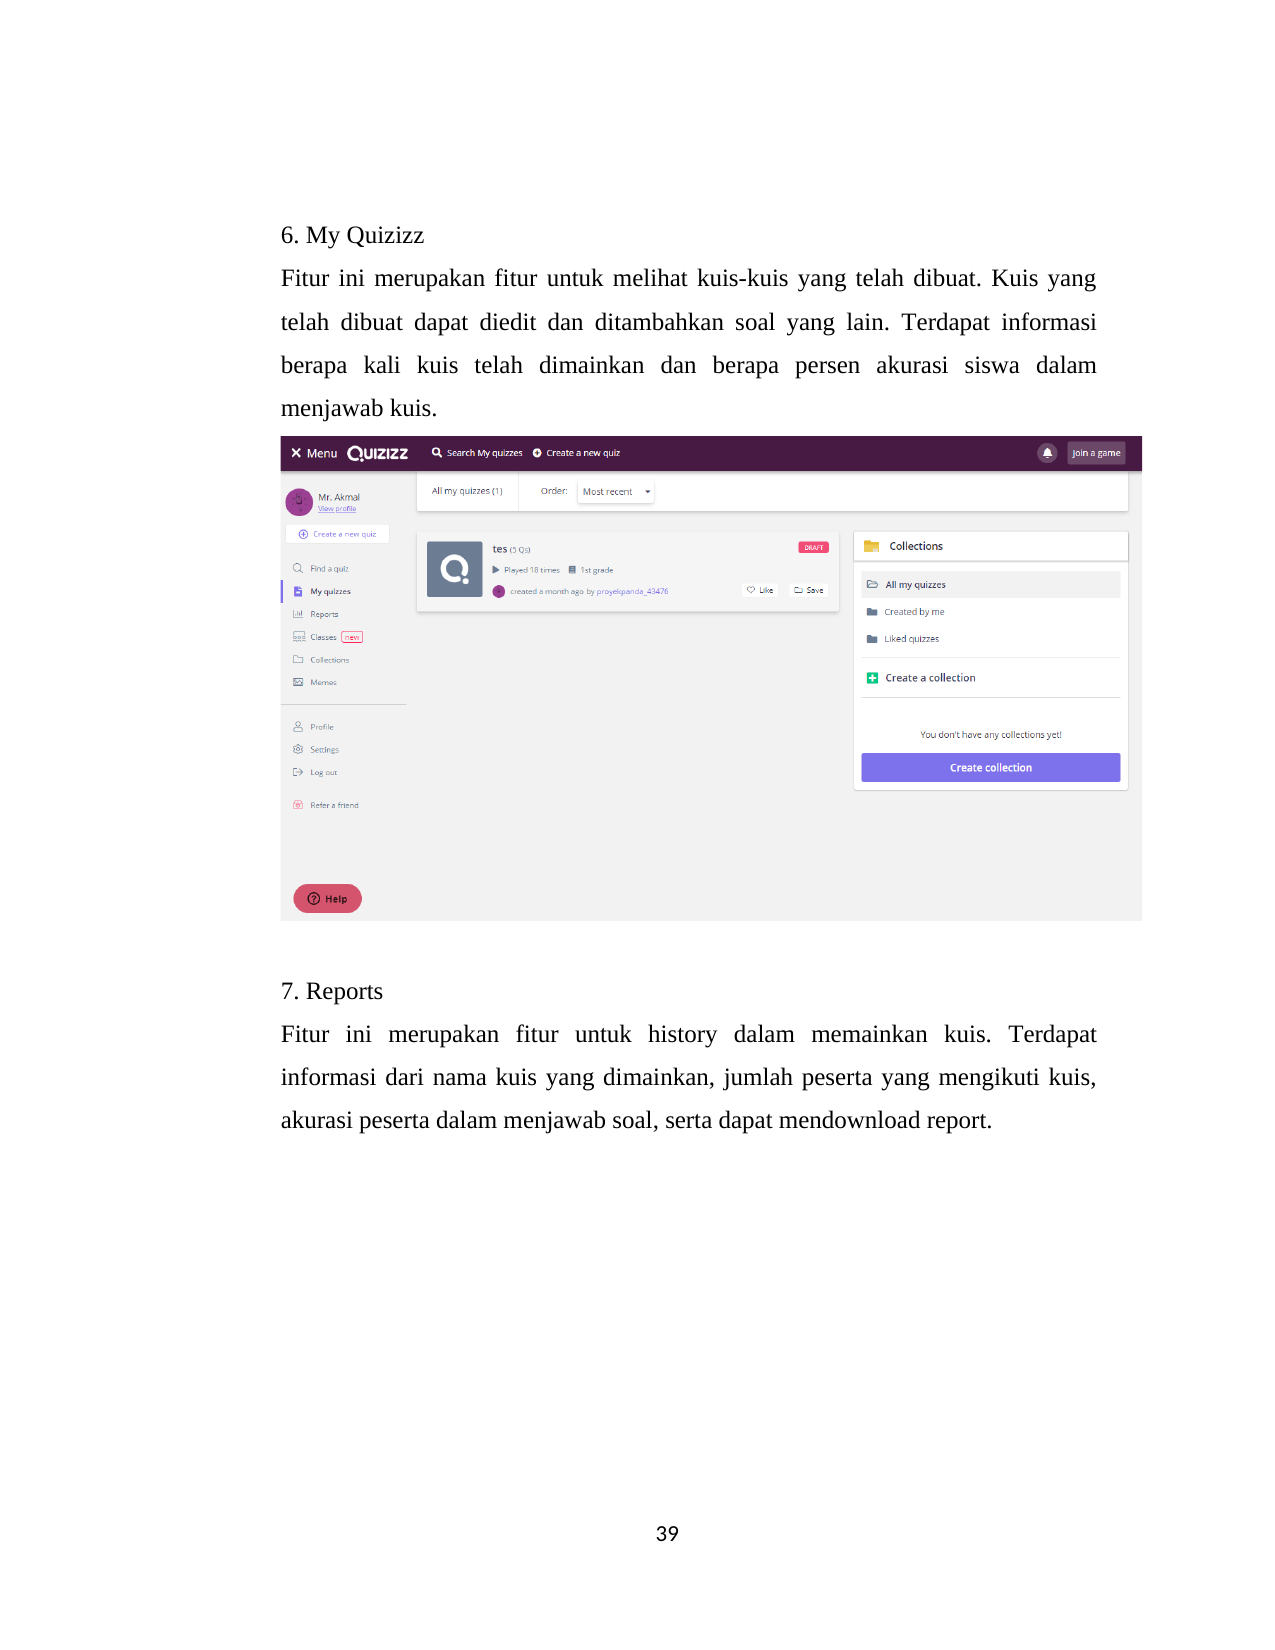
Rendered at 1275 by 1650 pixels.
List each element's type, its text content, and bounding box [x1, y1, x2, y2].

list Fitur ini merupakan fitur untuk history dalam memainkan kuis. Terdapat informasi dari nama kuis yang dimainkan, jumlah peserta yang mengikuti kuis, akurasi peserta dalam menjawab soal, serta dapat mendownload report. [281, 1019, 1098, 1134]
list 6. My Quizizz [281, 220, 1098, 249]
picture [280, 436, 1143, 921]
list Fitur ini merupakan fitur untuk melihat kuis-kuis yang telah dibuat. Kuis yang telah dibuat dapat diedit dan ditambahkan soal yang lain. Terdapat informasi berapa kali kuis telah dimainkan dan berapa persen akurasi siswa dalam menjawab kuis. [281, 263, 1098, 422]
list 7. Reports [281, 976, 1098, 1005]
